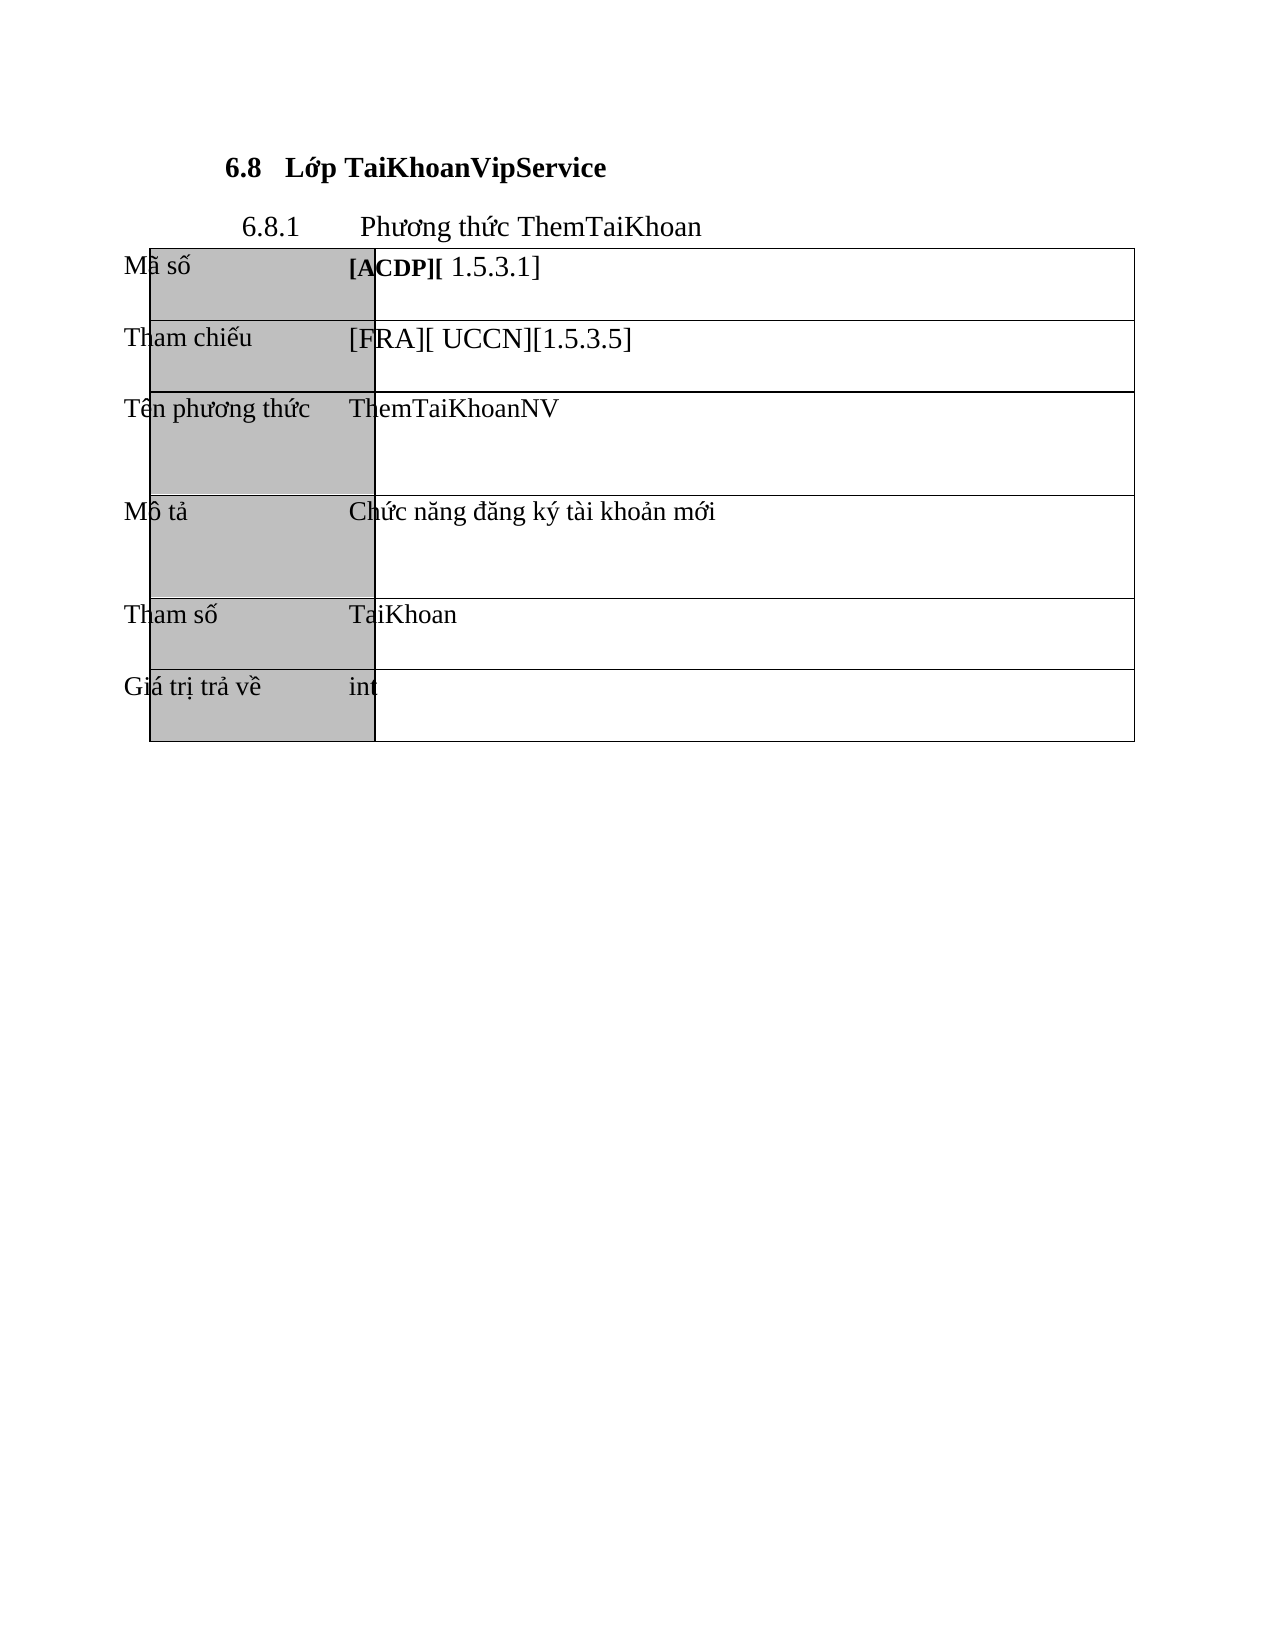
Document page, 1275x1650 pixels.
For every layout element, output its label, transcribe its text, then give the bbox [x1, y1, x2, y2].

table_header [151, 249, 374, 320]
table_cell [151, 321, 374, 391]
text Phương thức ThemTaiKhoan [300, 209, 1125, 243]
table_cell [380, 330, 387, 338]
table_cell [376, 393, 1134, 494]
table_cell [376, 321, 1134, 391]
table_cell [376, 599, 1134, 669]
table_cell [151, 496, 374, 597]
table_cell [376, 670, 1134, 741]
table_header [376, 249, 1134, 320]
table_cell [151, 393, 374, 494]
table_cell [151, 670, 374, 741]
text Lớp TaiKhoanVipService [225, 150, 1125, 183]
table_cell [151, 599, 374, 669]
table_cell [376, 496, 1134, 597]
